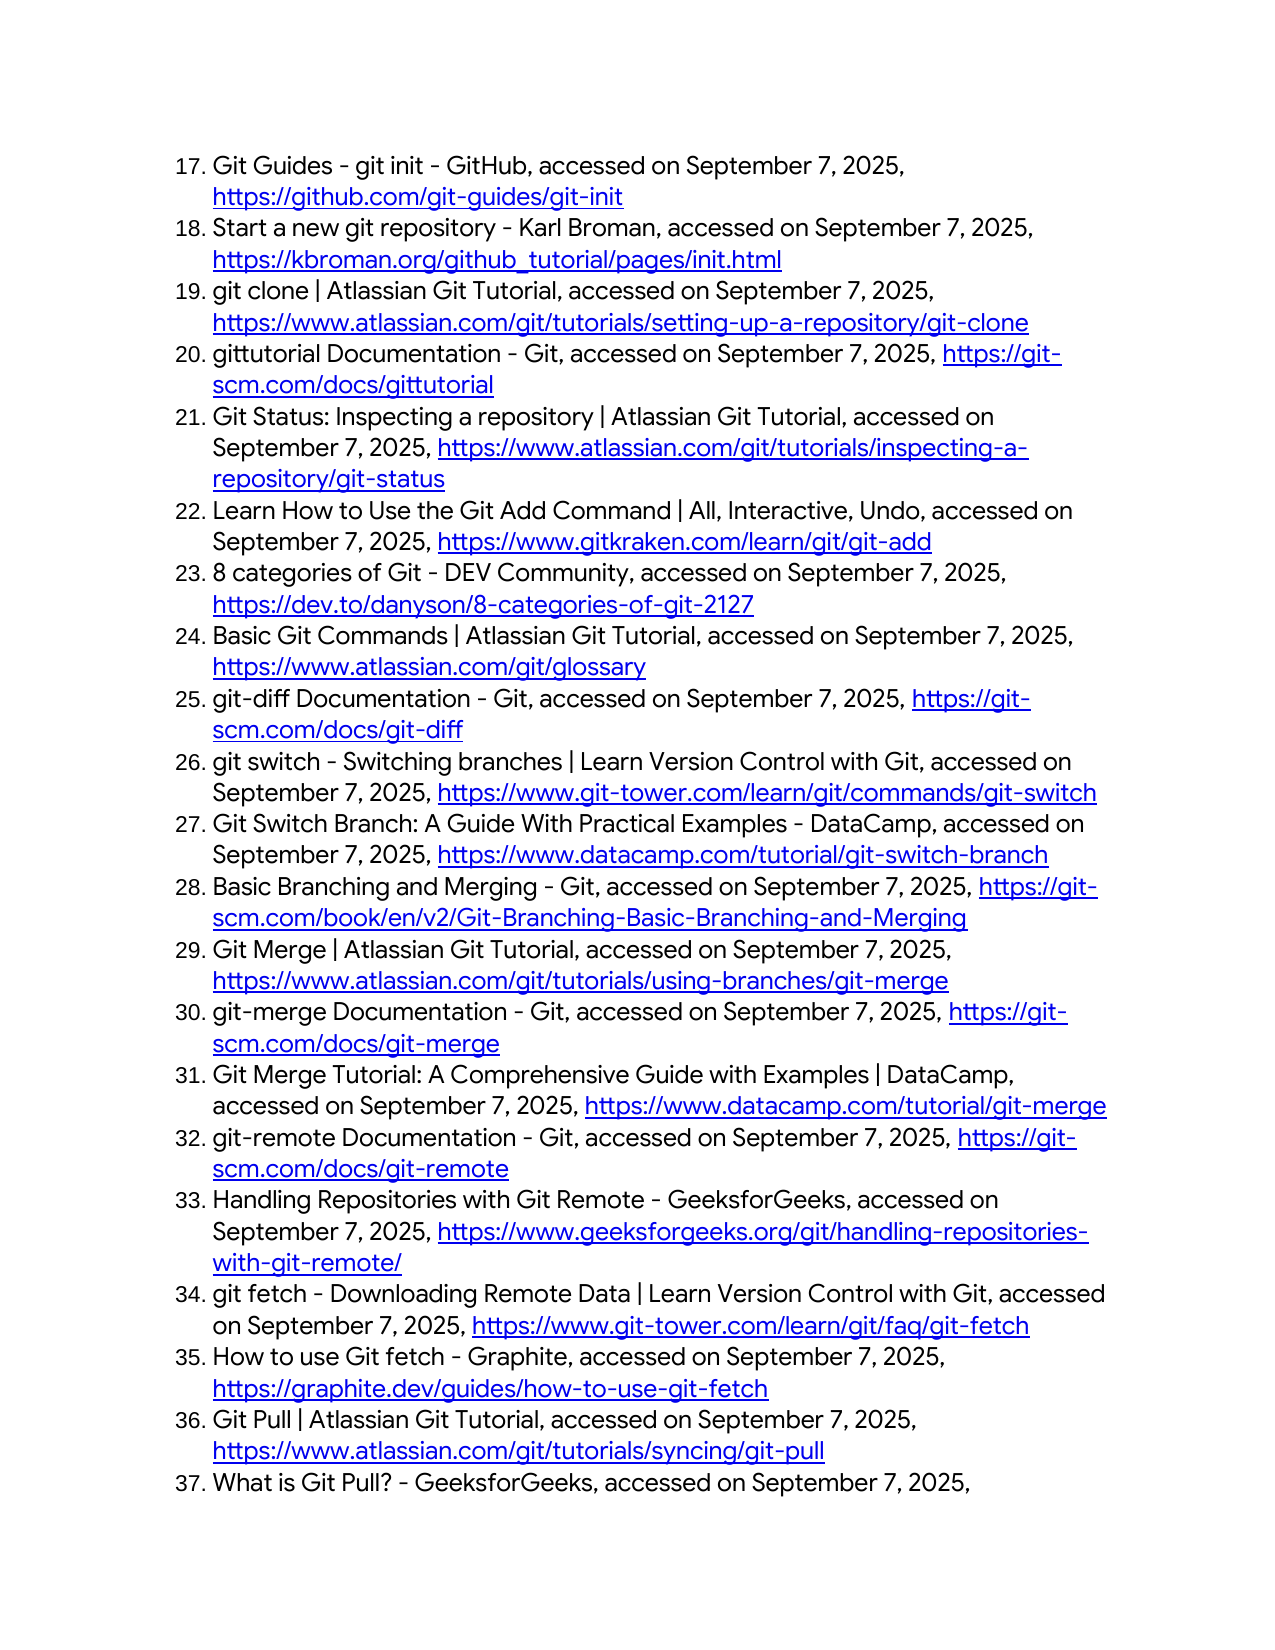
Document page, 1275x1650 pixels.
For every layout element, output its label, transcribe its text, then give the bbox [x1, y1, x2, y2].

list Start a new git repository - Karl Broman, accessed on September 7, 2025, https://kbroman.org/github_tutorial/pages/init.html [175, 213, 1125, 275]
list git clone | Atlassian Git Tutorial, accessed on September 7, 2025, https://www.atlassian.com/git/tutorials/setting-up-a-repository/git-clone [175, 275, 1125, 338]
list git fetch - Downloading Remote Data | Learn Version Control with Git, accessed on September 7, 2025, https://www.git-tower.com/learn/git/faq/git-fetch [175, 1279, 1125, 1341]
list Handling Repositories with Git Remote - GeeksforGeeks, accessed on September 7, 2025, https://www.geeksforgeeks.org/git/handling-repositories-with-git-remote/ [175, 1185, 1125, 1279]
list Git Merge Tutorial: A Comprehensive Guide with Examples | DataCamp, accessed on September 7, 2025, https://www.datacamp.com/tutorial/git-merge [175, 1059, 1125, 1122]
list git-diff Documentation - Git, accessed on September 7, 2025, https://git-scm.com/docs/git-diff [175, 683, 1125, 746]
list Git Switch Branch: A Guide With Practical Examples - DataCamp, accessed on September 7, 2025, https://www.datacamp.com/tutorial/git-switch-branch [175, 808, 1125, 871]
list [175, 1467, 1125, 1498]
list Basic Git Commands | Atlassian Git Tutorial, accessed on September 7, 2025, https://www.atlassian.com/git/glossary [175, 620, 1125, 683]
list Git Guides - git init - GitHub, accessed on September 7, 2025, https://github.com/git-guides/git-init [175, 150, 1125, 213]
list Git Pull | Atlassian Git Tutorial, accessed on September 7, 2025, https://www.atlassian.com/git/tutorials/syncing/git-pull [175, 1404, 1125, 1467]
list Git Merge | Atlassian Git Tutorial, accessed on September 7, 2025, https://www.atlassian.com/git/tutorials/using-branches/git-merge [175, 934, 1125, 997]
list git-merge Documentation - Git, accessed on September 7, 2025, https://git-scm.com/docs/git-merge [175, 997, 1125, 1059]
list git switch - Switching branches | Learn Version Control with Git, accessed on September 7, 2025, https://www.git-tower.com/learn/git/commands/git-switch [175, 746, 1125, 808]
list git-remote Documentation - Git, accessed on September 7, 2025, https://git-scm.com/docs/git-remote [175, 1122, 1125, 1185]
list Basic Branching and Merging - Git, accessed on September 7, 2025, https://git-scm.com/book/en/v2/Git-Branching-Basic-Branching-and-Merging [175, 871, 1125, 934]
list Git Status: Inspecting a repository | Atlassian Git Tutorial, accessed on September 7, 2025, https://www.atlassian.com/git/tutorials/inspecting-a-repository/git-status [175, 401, 1125, 495]
list 8 categories of Git - DEV Community, accessed on September 7, 2025, https://dev.to/danyson/8-categories-of-git-2127 [175, 558, 1125, 620]
list Learn How to Use the Git Add Command | All, Interactive, Undo, accessed on September 7, 2025, https://www.gitkraken.com/learn/git/git-add [175, 495, 1125, 558]
list gittutorial Documentation - Git, accessed on September 7, 2025, https://git-scm.com/docs/gittutorial [175, 338, 1125, 401]
list How to use Git fetch - Graphite, accessed on September 7, 2025, https://graphite.dev/guides/how-to-use-git-fetch [175, 1341, 1125, 1404]
